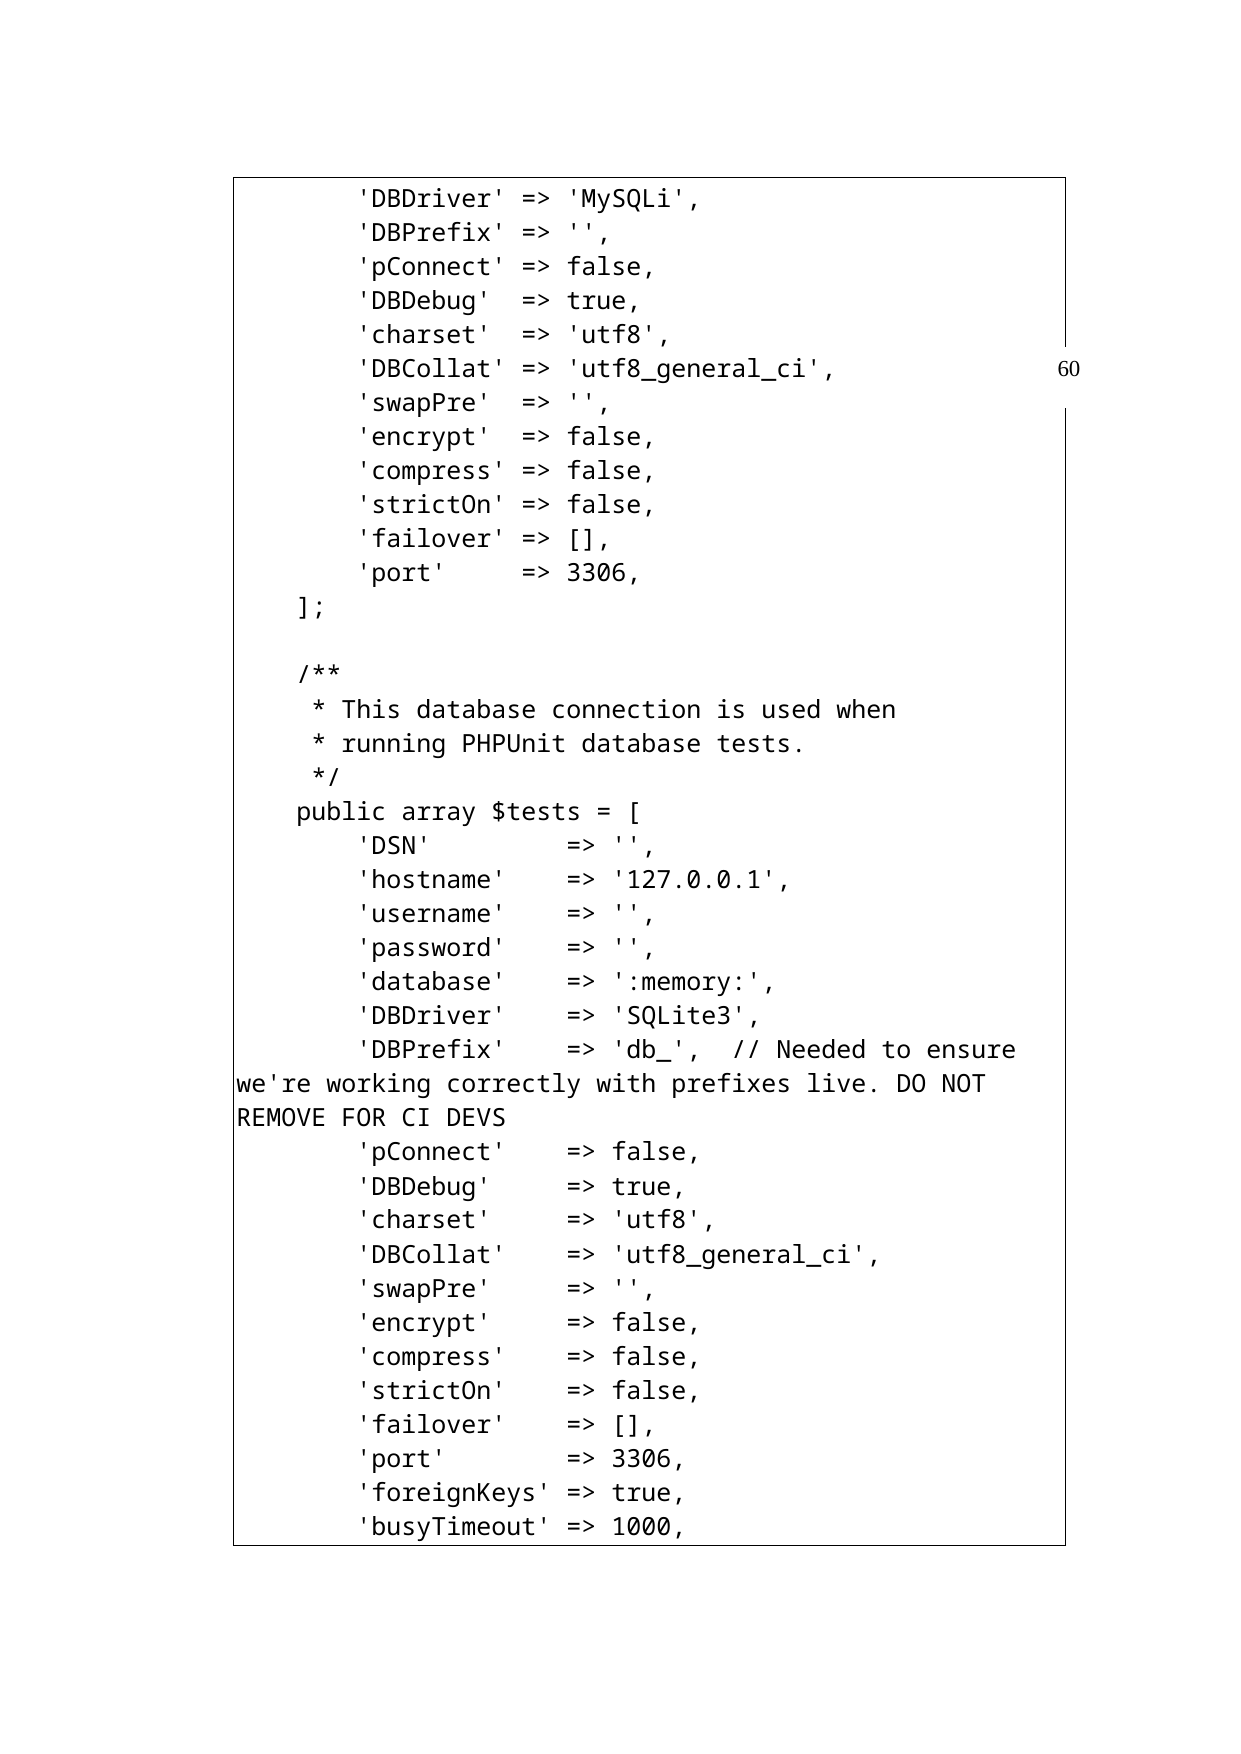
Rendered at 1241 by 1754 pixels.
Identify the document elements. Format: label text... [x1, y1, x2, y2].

text 'pConnect' => false, [236, 1134, 1063, 1168]
text 'hostname' => '127.0.0.1', [236, 862, 1063, 896]
text 'database' => ':memory:', [236, 964, 1063, 998]
text 'password' => '', [236, 930, 1063, 964]
text 'DBCollat' => 'utf8_general_ci', [236, 1236, 1063, 1270]
text 'pConnect' => false, [236, 248, 1063, 282]
text 'foreignKeys' => true, [236, 1475, 1063, 1506]
text 'strictOn' => false, [236, 1372, 1063, 1407]
text 'DBDriver' => 'MySQLi', [234, 178, 1065, 214]
text 'DBCollat' => 'utf8_general_ci', [236, 351, 1042, 385]
text */ [236, 759, 1063, 793]
text * This database connection is used when [236, 691, 1063, 725]
text 'DBDriver' => 'SQLite3', [236, 998, 1063, 1032]
text 'strictOn' => false, [236, 487, 1063, 521]
text 'swapPre' => '', [236, 385, 1063, 419]
text 'encrypt' => false, [236, 1304, 1063, 1338]
text 'swapPre' => '', [236, 1270, 1063, 1304]
text 'port' => 3306, [236, 555, 1063, 589]
text 'compress' => false, [236, 1338, 1063, 1372]
text 'compress' => false, [236, 453, 1063, 487]
text 'DBDebug' => true, [236, 1168, 1063, 1202]
text 'DSN' => '', [236, 827, 1063, 862]
text 'DBPrefix' => 'db_', // Needed to ensure we're working correctly with prefixes live. DO NOT REMOVE FOR CI DEVS [236, 1032, 1063, 1134]
text * running PHPUnit database tests. [236, 725, 1063, 759]
text 'charset' => 'utf8', [236, 1202, 1063, 1236]
text 'DBPrefix' => '', [236, 214, 1063, 248]
text 'failover' => [], [236, 1407, 1063, 1441]
text /** [236, 657, 1063, 691]
text 'busyTimeout' => 1000, [234, 1506, 1065, 1545]
text 'DBDebug' => true, [236, 282, 1063, 317]
text ]; [236, 589, 1063, 623]
text public array $tests = [ [236, 793, 1063, 827]
text 'port' => 3306, [236, 1441, 1063, 1475]
text 'encrypt' => false, [236, 419, 1063, 453]
text 'username' => '', [236, 896, 1063, 930]
text 'charset' => 'utf8', [236, 317, 1063, 351]
text 'failover' => [], [236, 521, 1063, 555]
